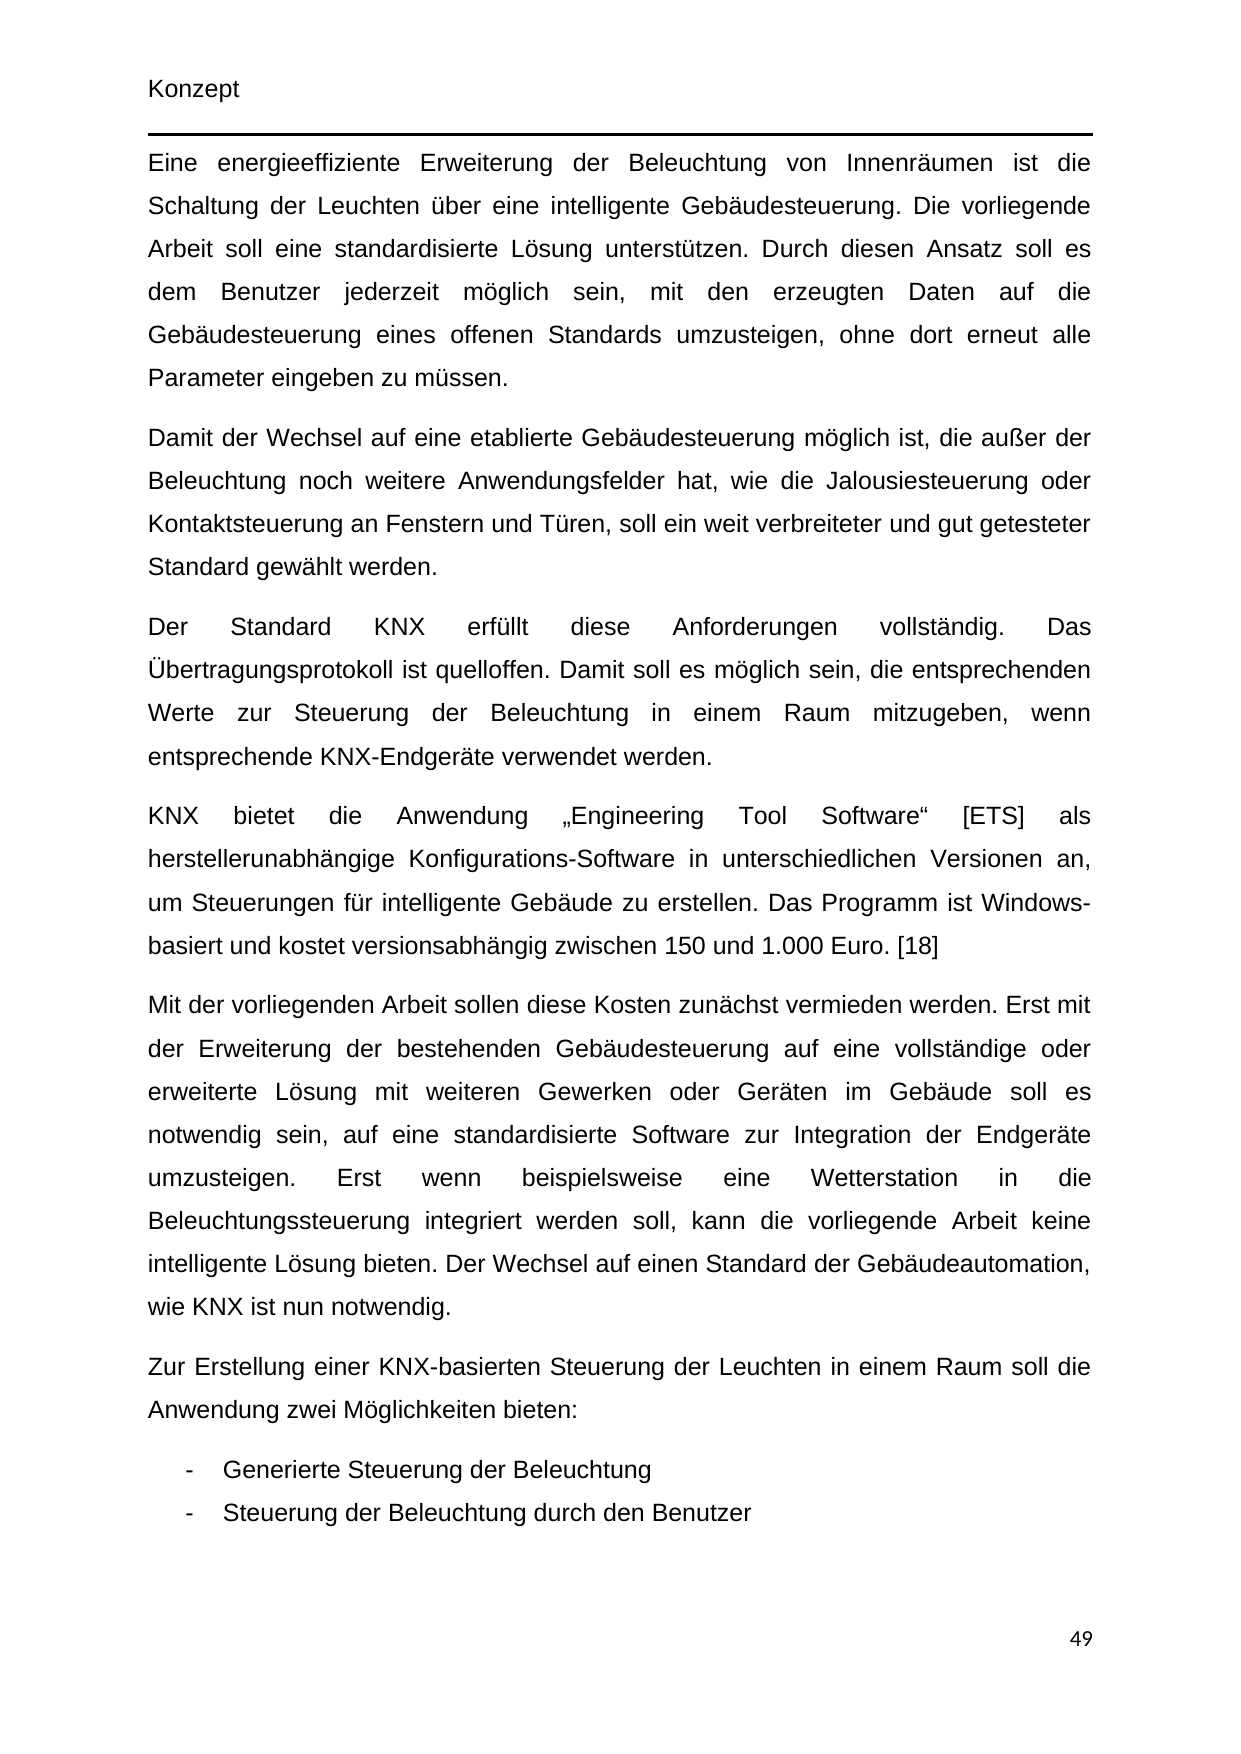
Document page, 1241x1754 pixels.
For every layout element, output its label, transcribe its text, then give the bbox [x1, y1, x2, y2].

text Eine energieeffiziente Erweiterung der Beleuchtung von Innenräumen ist die Schaltung der Leuchten über eine intelligente Gebäudesteuerung. Die vorliegende Arbeit soll eine standardisierte Lösung unterstützen. Durch diesen Ansatz soll es dem Benutzer jederzeit möglich sein, mit den erzeugten Daten auf die Gebäudesteuerung eines offenen Standards umzusteigen, ohne dort erneut alle Parameter eingeben zu müssen. [148, 148, 1093, 392]
list Steuerung der Beleuchtung durch den Benutzer [185, 1498, 1093, 1527]
text Damit der Wechsel auf eine etablierte Gebäudesteuerung möglich ist, die außer der Beleuchtung noch weitere Anwendungsfelder hat, wie die Jalousiesteuerung oder Kontaktsteuerung an Fenstern und Türen, soll ein weit verbreiteter und gut getesteter Standard gewählt werden. [148, 423, 1093, 581]
text Mit der vorliegenden Arbeit sollen diese Kosten zunächst vermieden werden. Erst mit der Erweiterung der bestehenden Gebäudesteuerung auf eine vollständige oder erweiterte Lösung mit weiteren Gewerken oder Geräten im Gebäude soll es notwendig sein, auf eine standardisierte Software zur Integration der Endgeräte umzusteigen. Erst wenn beispielsweise eine Wetterstation in die Beleuchtungssteuerung integriert werden soll, kann die vorliegende Arbeit keine intelligente Lösung bieten. Der Wechsel auf einen Standard der Gebäudeautomation, wie KNX ist nun notwendig. [148, 991, 1093, 1321]
text KNX bietet die Anwendung „Engineering Tool Software“ [ETS] als herstellerunabhängige Konfigurations-Software in unterschiedlichen Versionen an, um Steuerungen für intelligente Gebäude zu erstellen. Das Programm ist Windows-basiert und kostet versionsabhängig zwischen 150 und 1.000 Euro. [18] [148, 801, 1093, 959]
text Der Standard KNX erfüllt diese Anforderungen vollständig. Das Übertragungsprotokoll ist quelloffen. Damit soll es möglich sein, die entsprechenden Werte zur Steuerung der Beleuchtung in einem Raum mitzugeben, wenn entsprechende KNX-Endgeräte verwendet werden. [148, 612, 1093, 770]
list Generierte Steuerung der Beleuchtung [185, 1455, 1093, 1484]
text Zur Erstellung einer KNX-basierten Steuerung der Leuchten in einem Raum soll die Anwendung zwei Möglichkeiten bieten: [148, 1352, 1093, 1424]
